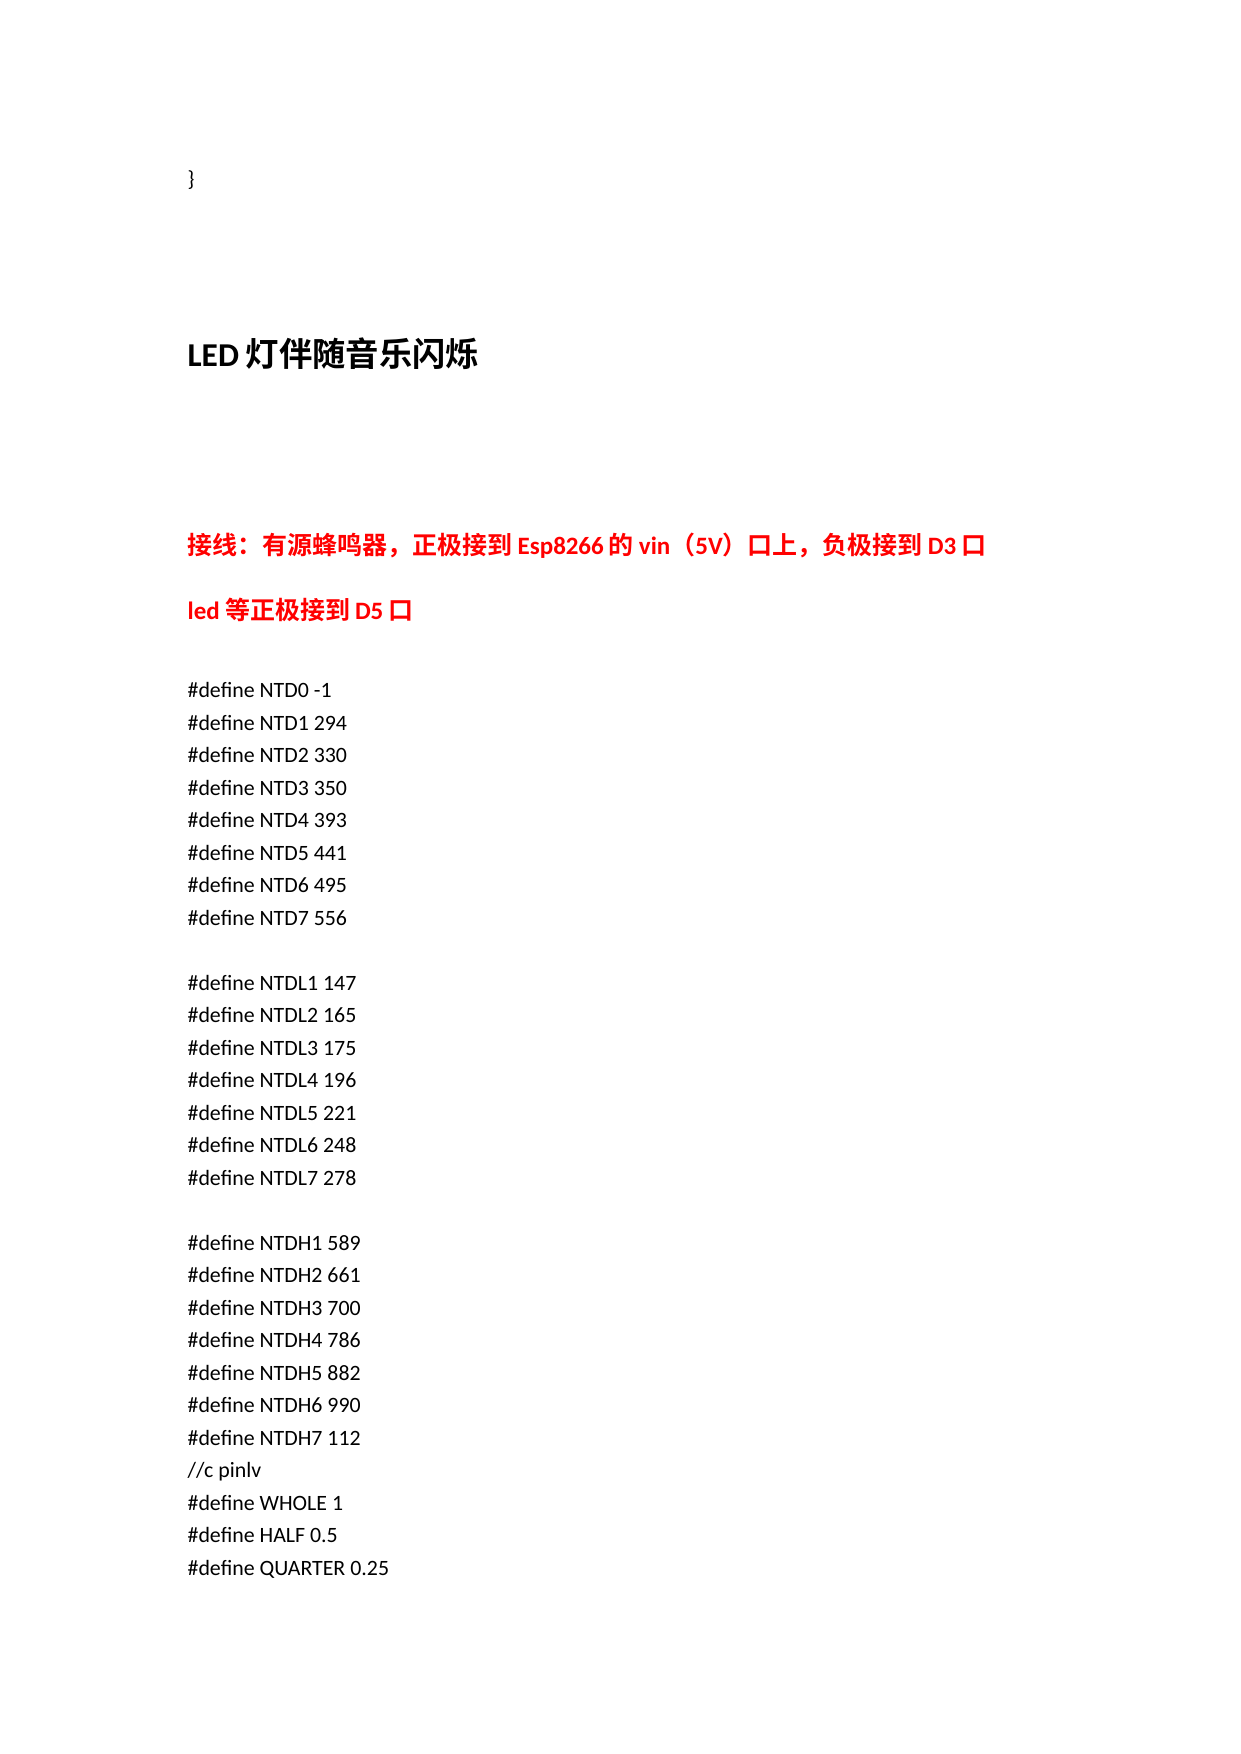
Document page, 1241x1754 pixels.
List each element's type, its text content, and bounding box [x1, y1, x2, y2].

text #define NTDL7 278 [187, 1161, 1053, 1194]
text #define NTDH6 990 [187, 1389, 1053, 1421]
subtitle LED灯伴随音乐闪烁 [187, 319, 1053, 384]
text #define NTDL2 165 [187, 999, 1053, 1031]
text #define NTD7 556 [187, 901, 1053, 934]
text } [187, 162, 1053, 194]
text #define NTD4 393 [187, 804, 1053, 836]
text #define WHOLE 1 [187, 1486, 1053, 1519]
text #define QUARTER 0.25 [187, 1551, 1053, 1584]
text #define NTD6 495 [187, 869, 1053, 901]
text #define NTD3 350 [187, 771, 1053, 804]
text #define NTDL3 175 [187, 1031, 1053, 1064]
text #define NTDH7 112 [187, 1421, 1053, 1454]
text #define NTDH5 882 [187, 1356, 1053, 1389]
text #define NTDL5 221 [187, 1096, 1053, 1129]
text #define NTDH3 700 [187, 1291, 1053, 1324]
text #define NTD2 330 [187, 739, 1053, 771]
text #define NTDH4 786 [187, 1324, 1053, 1356]
text led等正极接到D5口 [187, 576, 1053, 641]
text #define NTD5 441 [187, 836, 1053, 869]
text #define NTDL6 248 [187, 1129, 1053, 1161]
text #define NTD1 294 [187, 706, 1053, 739]
text #define HALF 0.5 [187, 1519, 1053, 1551]
text #define NTDH1 589 [187, 1226, 1053, 1259]
text //c pinlv [187, 1454, 1053, 1486]
text #define NTDH2 661 [187, 1259, 1053, 1291]
text #define NTD0 -1 [187, 674, 1053, 706]
text #define NTDL1 147 [187, 966, 1053, 999]
text 接线：有源蜂鸣器，正极接到Esp8266的vin（5V）口上，负极接到D3口 [187, 511, 1053, 576]
text #define NTDL4 196 [187, 1064, 1053, 1096]
